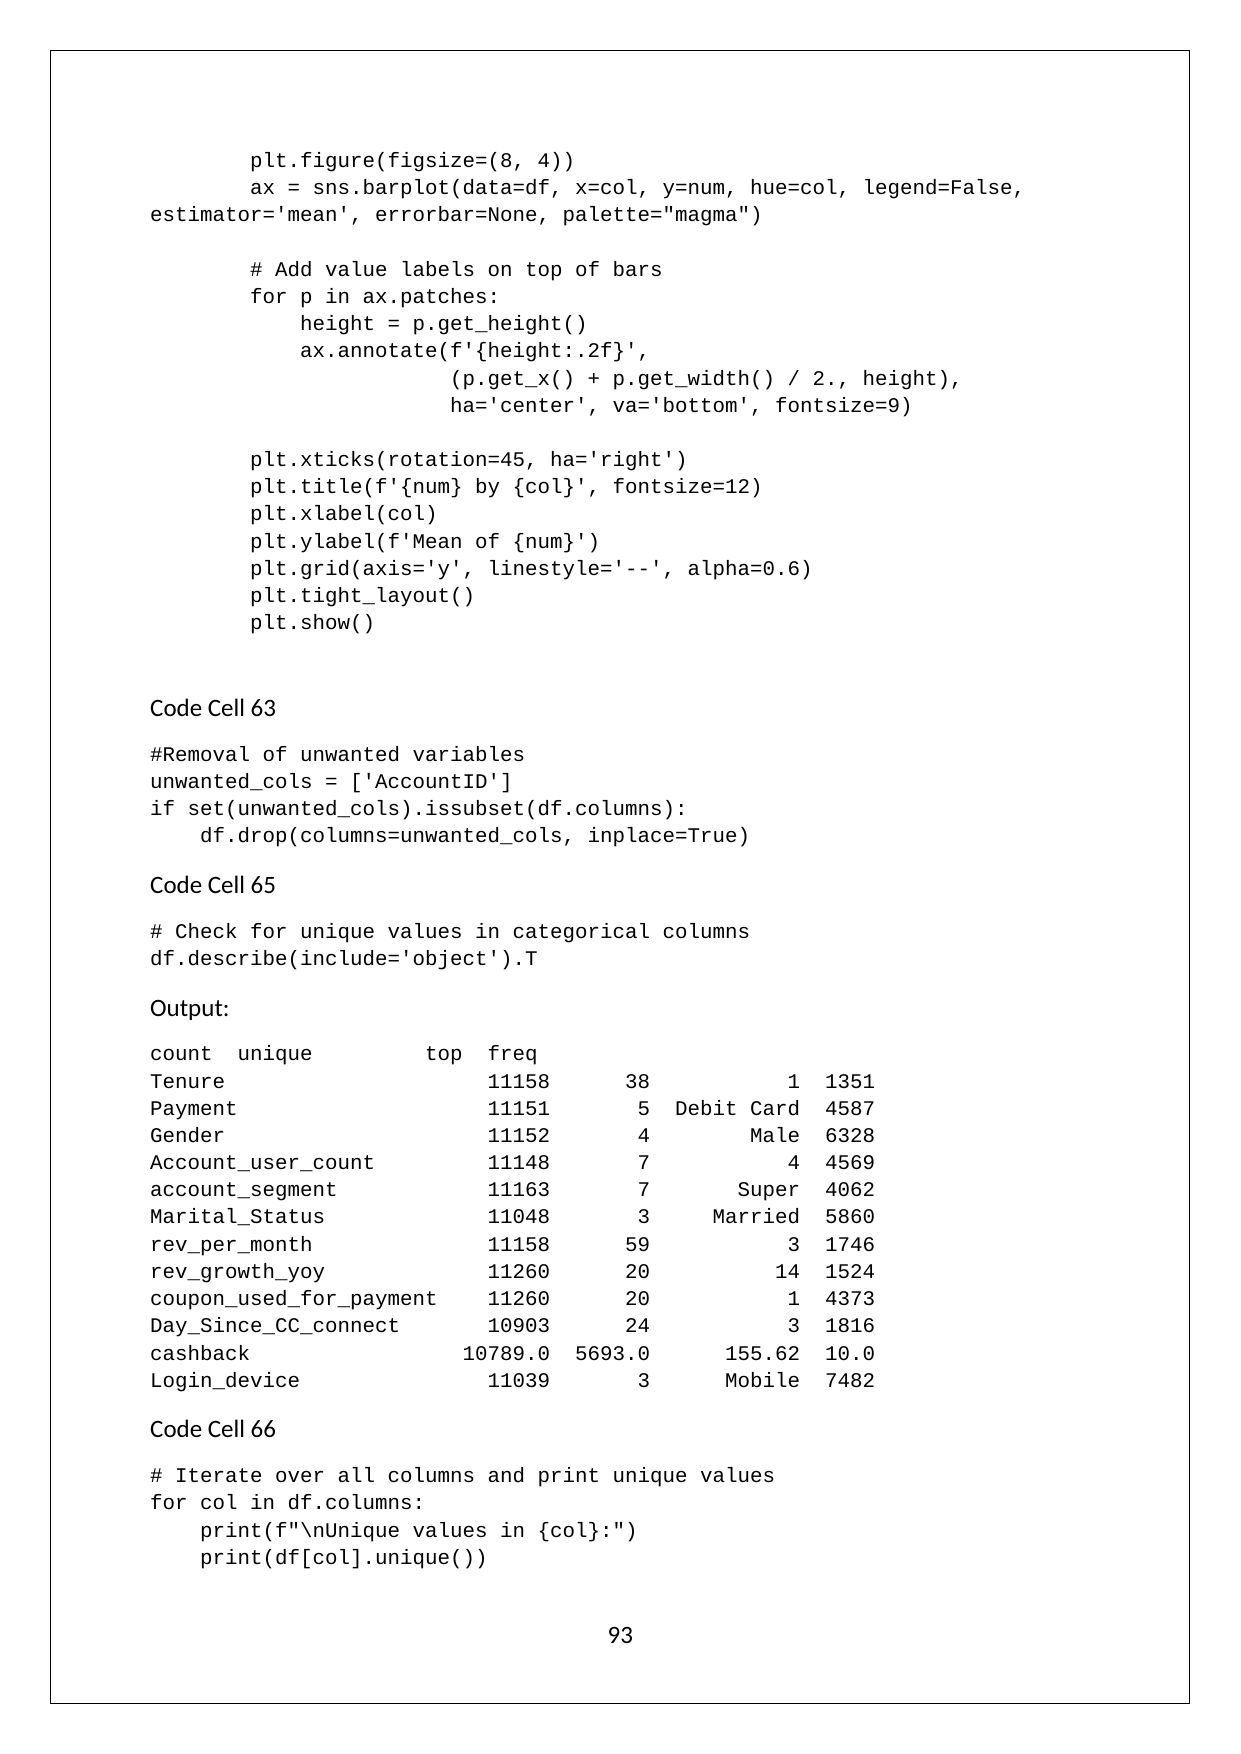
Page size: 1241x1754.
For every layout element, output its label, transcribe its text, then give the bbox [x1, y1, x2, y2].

text Output: [150, 992, 1090, 1022]
text count unique top freq Tenure 11158 38 1 1351 Payment 11151 5 Debit Card 4587 Gender 11152 4 Male 6328 Account_user_count 11148 7 4 4569 account_segment 11163 7 Super 4062 Marital_Status 11048 3 Married 5860 rev_per_month 11158 59 3 1746 rev_growth_yoy 11260 20 14 1524 coupon_used_for_payment 11260 20 1 4373 Day_Since_CC_connect 10903 24 3 1816 cashback 10789.0 5693.0 155.62 10.0 Login_device 11039 3 Mobile 7482 [150, 1043, 1090, 1393]
text Code Cell 65 [150, 869, 1090, 899]
text # Iterate over all columns and print unique values for col in df.columns: print(f"\nUnique values in {col}:") print(df[col].unique()) [150, 1465, 1090, 1570]
text # Check for unique values in categorical columns df.describe(include='object').T [150, 921, 1090, 972]
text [150, 150, 1090, 671]
text Code Cell 63 [150, 692, 1090, 722]
text Code Cell 66 [150, 1413, 1090, 1444]
text #Removal of unwanted variables unwanted_cols = ['AccountID'] if set(unwanted_cols).issubset(df.columns): df.drop(columns=unwanted_cols, inplace=True) [150, 744, 1090, 849]
